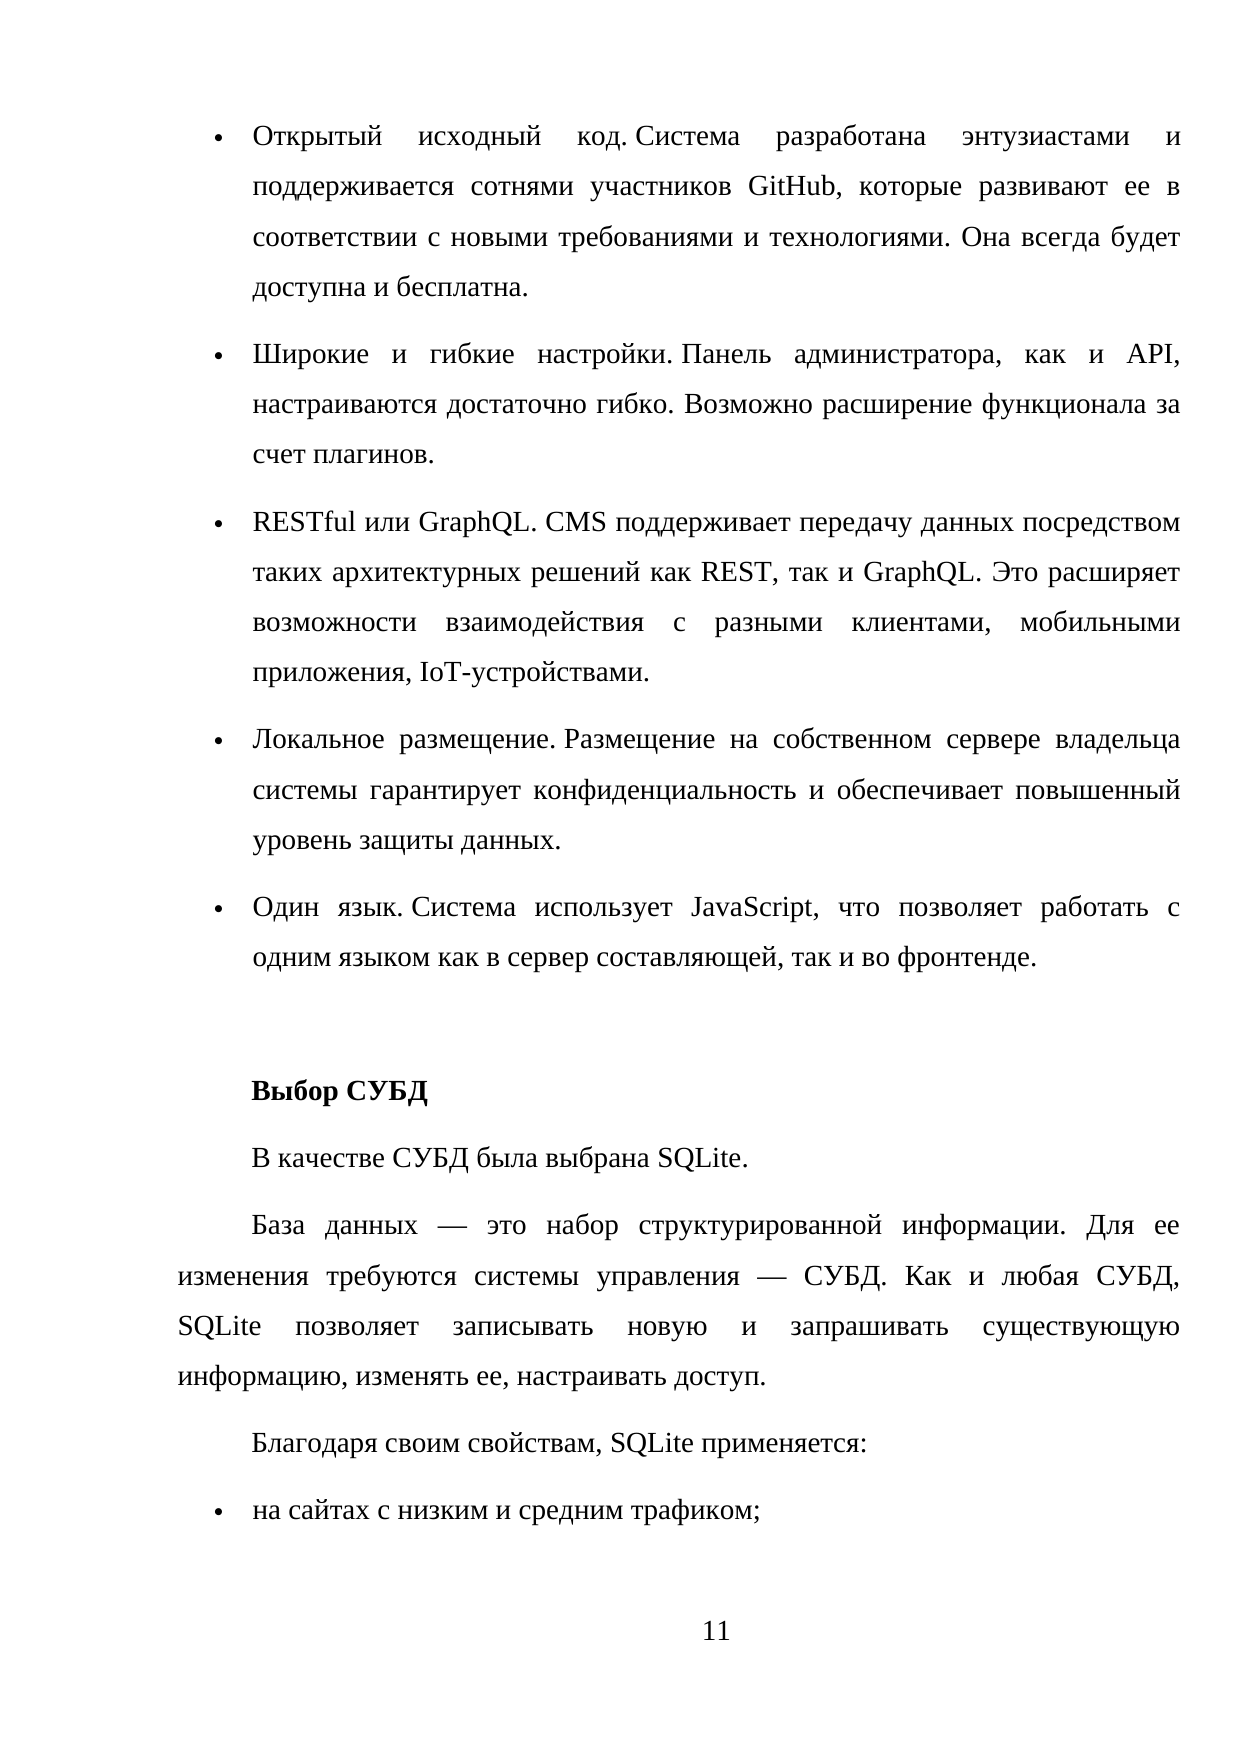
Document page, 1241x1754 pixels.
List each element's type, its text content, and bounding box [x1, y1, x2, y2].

text В качестве СУБД была выбрана SQLite. [177, 1140, 1181, 1174]
text База данных — это набор структурированной информации. Для ее изменения требуются системы управления — СУБД. Как и любая СУБД, SQLite позволяет записывать новую и запрашивать существующую информацию, изменять ее, настраивать доступ. [177, 1207, 1181, 1392]
text Выбор СУБД [177, 1073, 1181, 1107]
text Благодаря своим свойствам, SQLite применяется: [177, 1425, 1181, 1459]
list Локальное размещение. Размещение на собственном сервере владельца системы гарантирует конфиденциальность и обеспечивает повышенный уровень защиты данных. [215, 722, 1181, 856]
list RESTful или GraphQL. CMS поддерживает передачу данных посредством таких архитектурных решений как REST, так и GraphQL. Это расширяет возможности взаимодействия с разными клиентами, мобильными приложения, IoT-устройствами. [215, 504, 1181, 688]
list на сайтах с низким и средним трафиком; [215, 1492, 1181, 1526]
list Широкие и гибкие настройки. Панель администратора, как и API, настраиваются достаточно гибко. Возможно расширение функционала за счет плагинов. [215, 336, 1181, 470]
list Открытый исходный код. Система разработана энтузиастами и поддерживается сотнями участников GitHub, которые развивают ее в соответствии с новыми требованиями и технологиями. Она всегда будет доступна и бесплатна. [215, 118, 1181, 303]
list Один язык. Система использует JavaScript, что позволяет работать с одним языком как в сервер составляющей, так и во фронтенде. [215, 889, 1181, 973]
